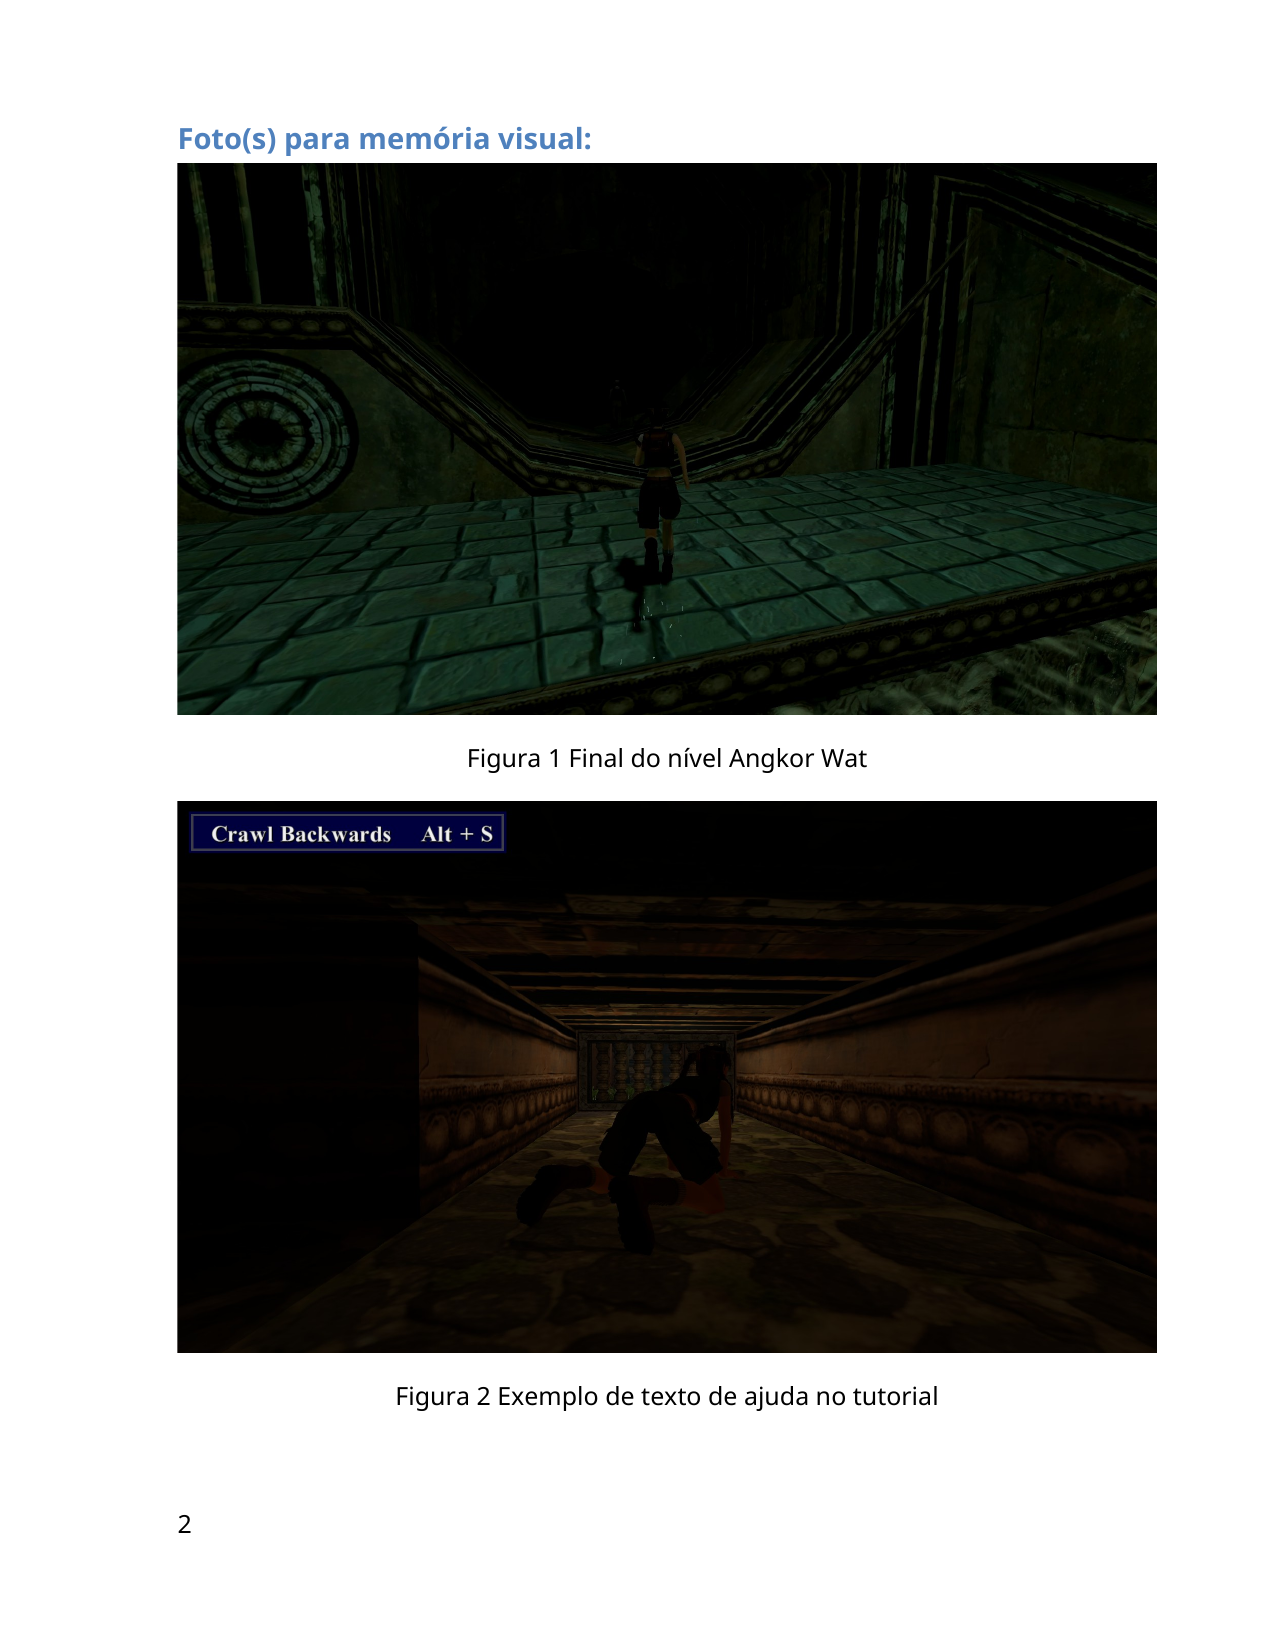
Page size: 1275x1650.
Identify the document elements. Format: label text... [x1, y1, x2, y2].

subtitle Foto(s) para memória visual: [177, 118, 1157, 158]
picture [177, 801, 1157, 1353]
text Figura 1 Final do nível Angkor Wat [177, 741, 1157, 775]
text Figura 2 Exemplo de texto de ajuda no tutorial [177, 1378, 1157, 1412]
picture [177, 163, 1157, 715]
